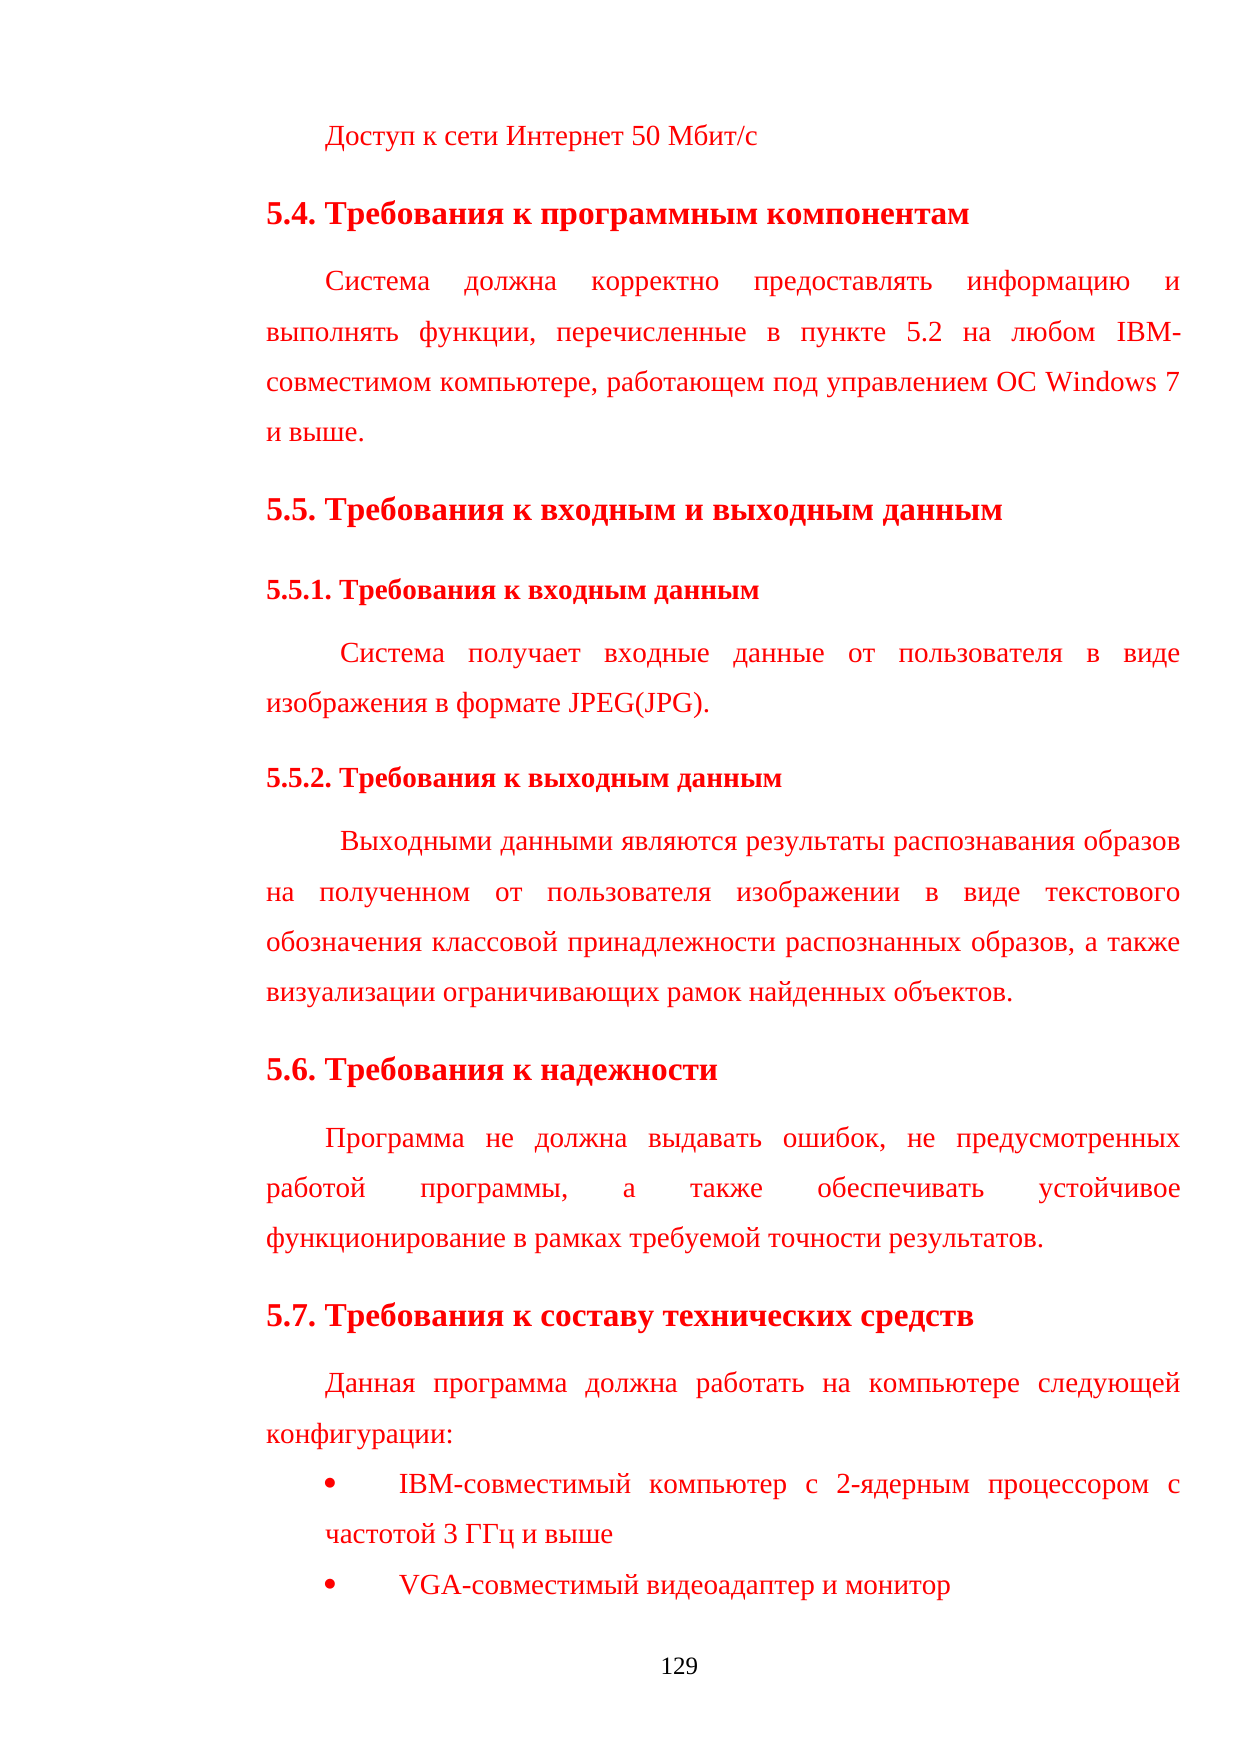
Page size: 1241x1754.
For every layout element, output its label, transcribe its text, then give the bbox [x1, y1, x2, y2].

text Программа не должна выдавать ошибок, не предусмотренных работой программы, а также обеспечивать устойчивое функционирование в рамках требуемой точности результатов. [266, 1120, 1181, 1254]
list 5.6. Требования к надежности [222, 1050, 1181, 1088]
list 5.5. Требования к входным и выходным данным [222, 490, 1181, 528]
list 5.7. Требования к составу технических средств [222, 1296, 1181, 1334]
list IBM-совместимый компьютер с 2-ядерным процессором с частотой 3 ГГц и выше [325, 1466, 1181, 1550]
list 5.5.2. Требования к выходным данным [222, 761, 1181, 794]
text Система получает входные данные от пользователя в виде изображения в формате JPEG(JPG). [266, 635, 1181, 719]
text Выходными данными являются результаты распознавания образов на полученном от пользователя изображении в виде текстового обозначения классовой принадлежности распознанных образов, а также визуализации ограничивающих рамок найденных объектов. [266, 823, 1181, 1008]
list 5.4. Требования к программным компонентам [222, 193, 1181, 232]
list 5.5.1. Требования к входным данным [222, 572, 1181, 606]
text Доступ к сети Интернет 50 Мбит/с [266, 118, 1181, 152]
text Система должна корректно предоставлять информацию и выполнять функции, перечисленные в пункте 5.2 на любом IBM-совместимом компьютере, работающем под управлением ОС Windows 7 и выше. [266, 263, 1181, 448]
text Данная программа должна работать на компьютере следующей конфигурации: [266, 1366, 1181, 1449]
list VGA-совместимый видеоадаптер и монитор [325, 1567, 1181, 1601]
